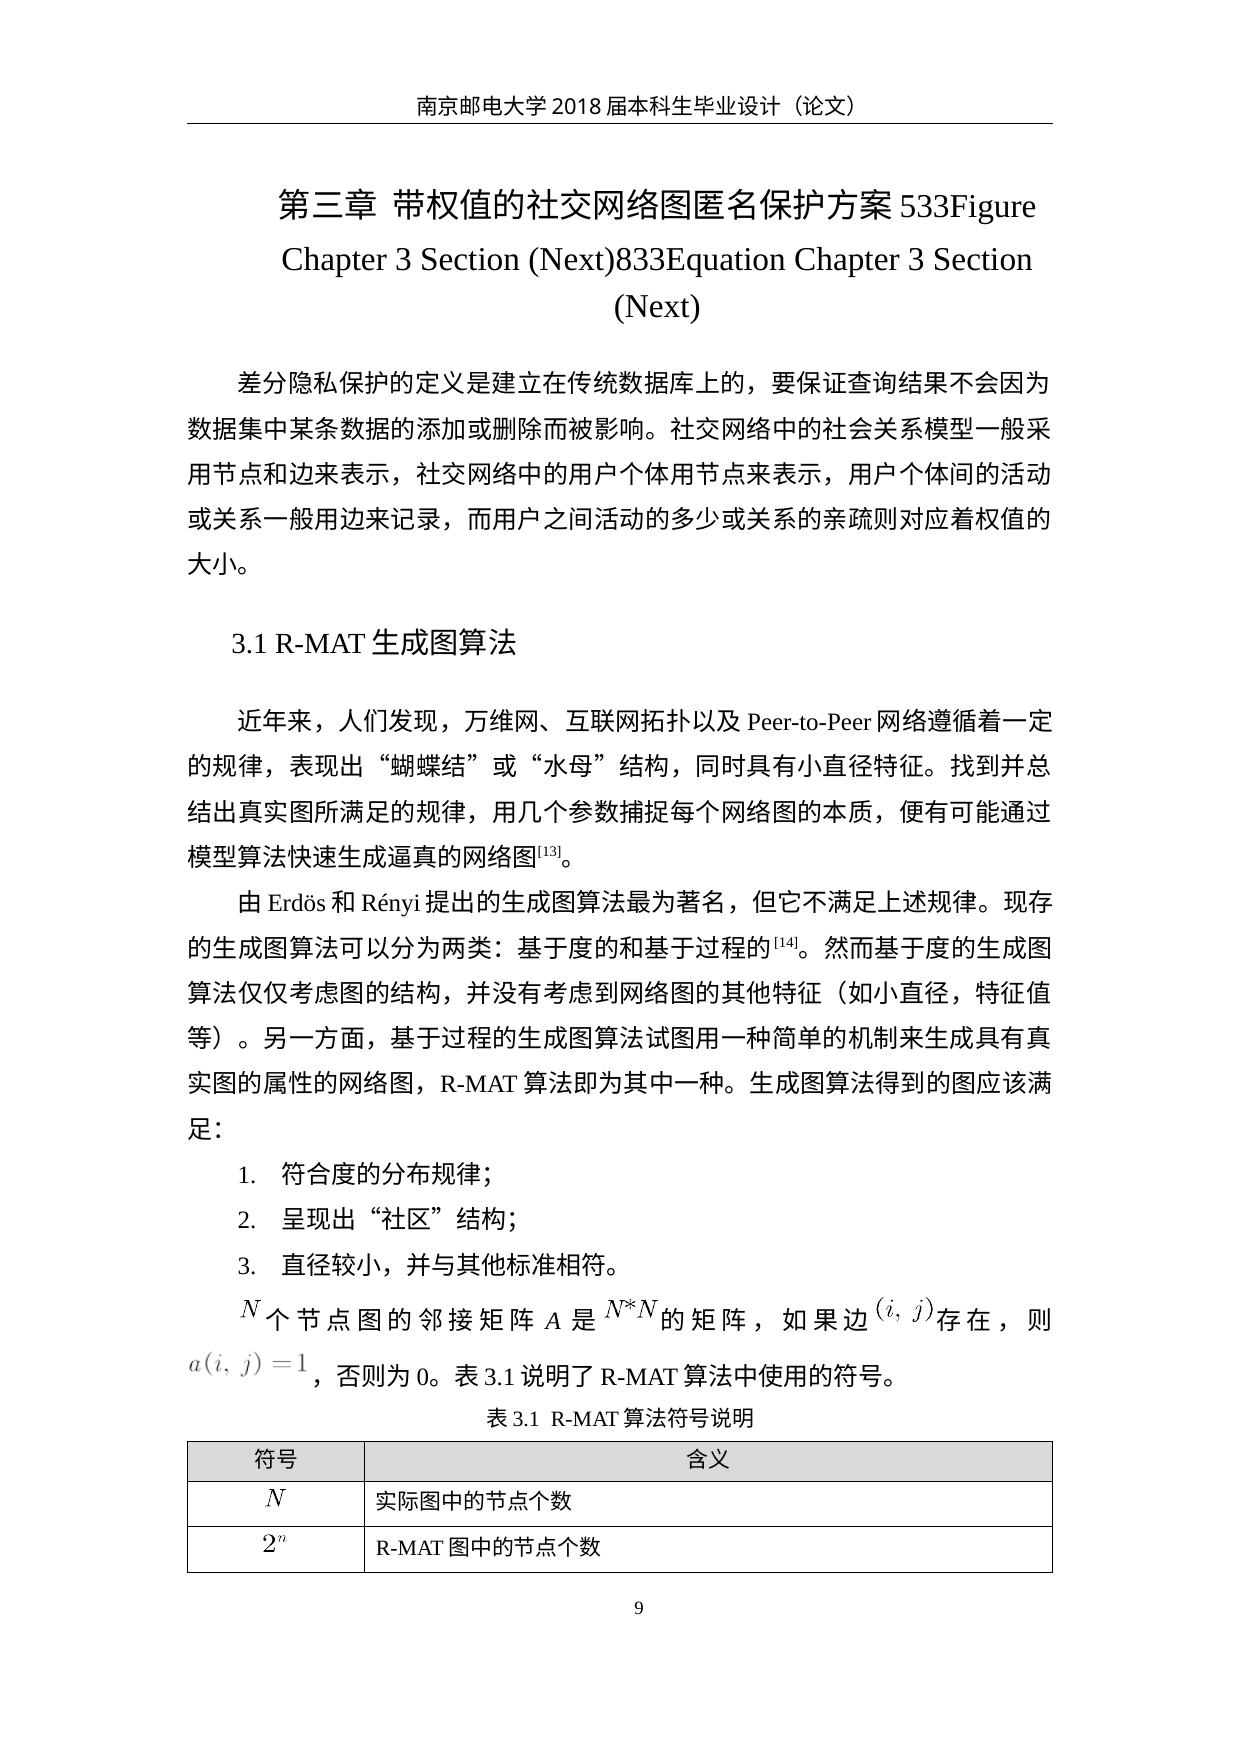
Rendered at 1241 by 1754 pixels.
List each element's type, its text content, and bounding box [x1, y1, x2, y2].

table_cell R-MAT图中的节点个数 [365, 1527, 1052, 1572]
subtitle 3.1 R-MAT生成图算法 [187, 619, 1053, 662]
table_cell 实际图中的节点个数 [365, 1482, 1052, 1526]
list 直径较小，并与其他标准相符。 [237, 1245, 1053, 1281]
table_cell [188, 1527, 364, 1572]
table_header 符号 [188, 1442, 364, 1481]
list 符合度的分布规律； [237, 1154, 1053, 1191]
text 个节点图的邻接矩阵A是的矩阵，如果边存在，则，否则为0。表3.1说明了R-MAT算法中使用的符号。 [187, 1291, 1053, 1392]
text 差分隐私保护的定义是建立在传统数据库上的，要保证查询结果不会因为数据集中某条数据的添加或删除而被影响。社交网络中的社会关系模型一般采用节点和边来表示，社交网络中的用户个体用节点来表示，用户个体间的活动或关系一般用边来记录，而用户之间活动的多少或关系的亲疏则对应着权值的大小。 [187, 364, 1053, 581]
list 呈现出“社区”结构； [237, 1200, 1053, 1236]
subtitle 第三章 带权值的社交网络图匿名保护方案 [261, 179, 1053, 325]
table_cell [188, 1482, 364, 1526]
table_header 含义 [365, 1442, 1052, 1481]
text 表3.1 R-MAT算法符号说明 [187, 1401, 1053, 1433]
text 由Erdös和Rényi提出的生成图算法最为著名，但它不满足上述规律。现存的生成图算法可以分为两类：基于度的和基于过程的[14]。然而基于度的生成图算法仅仅考虑图的结构，并没有考虑到网络图的其他特征（如小直径，特征值等）。另一方面，基于过程的生成图算法试图用一种简单的机制来生成具有真实图的属性的网络图，R-MAT算法即为其中一种。生成图算法得到的图应该满足： [187, 883, 1053, 1146]
text 近年来，人们发现，万维网、互联网拓扑以及Peer-to-Peer网络遵循着一定的规律，表现出“蝴蝶结”或“水母”结构，同时具有小直径特征。找到并总结出真实图所满足的规律，用几个参数捕捉每个网络图的本质，便有可能通过模型算法快速生成逼真的网络图[13]。 [187, 701, 1053, 874]
